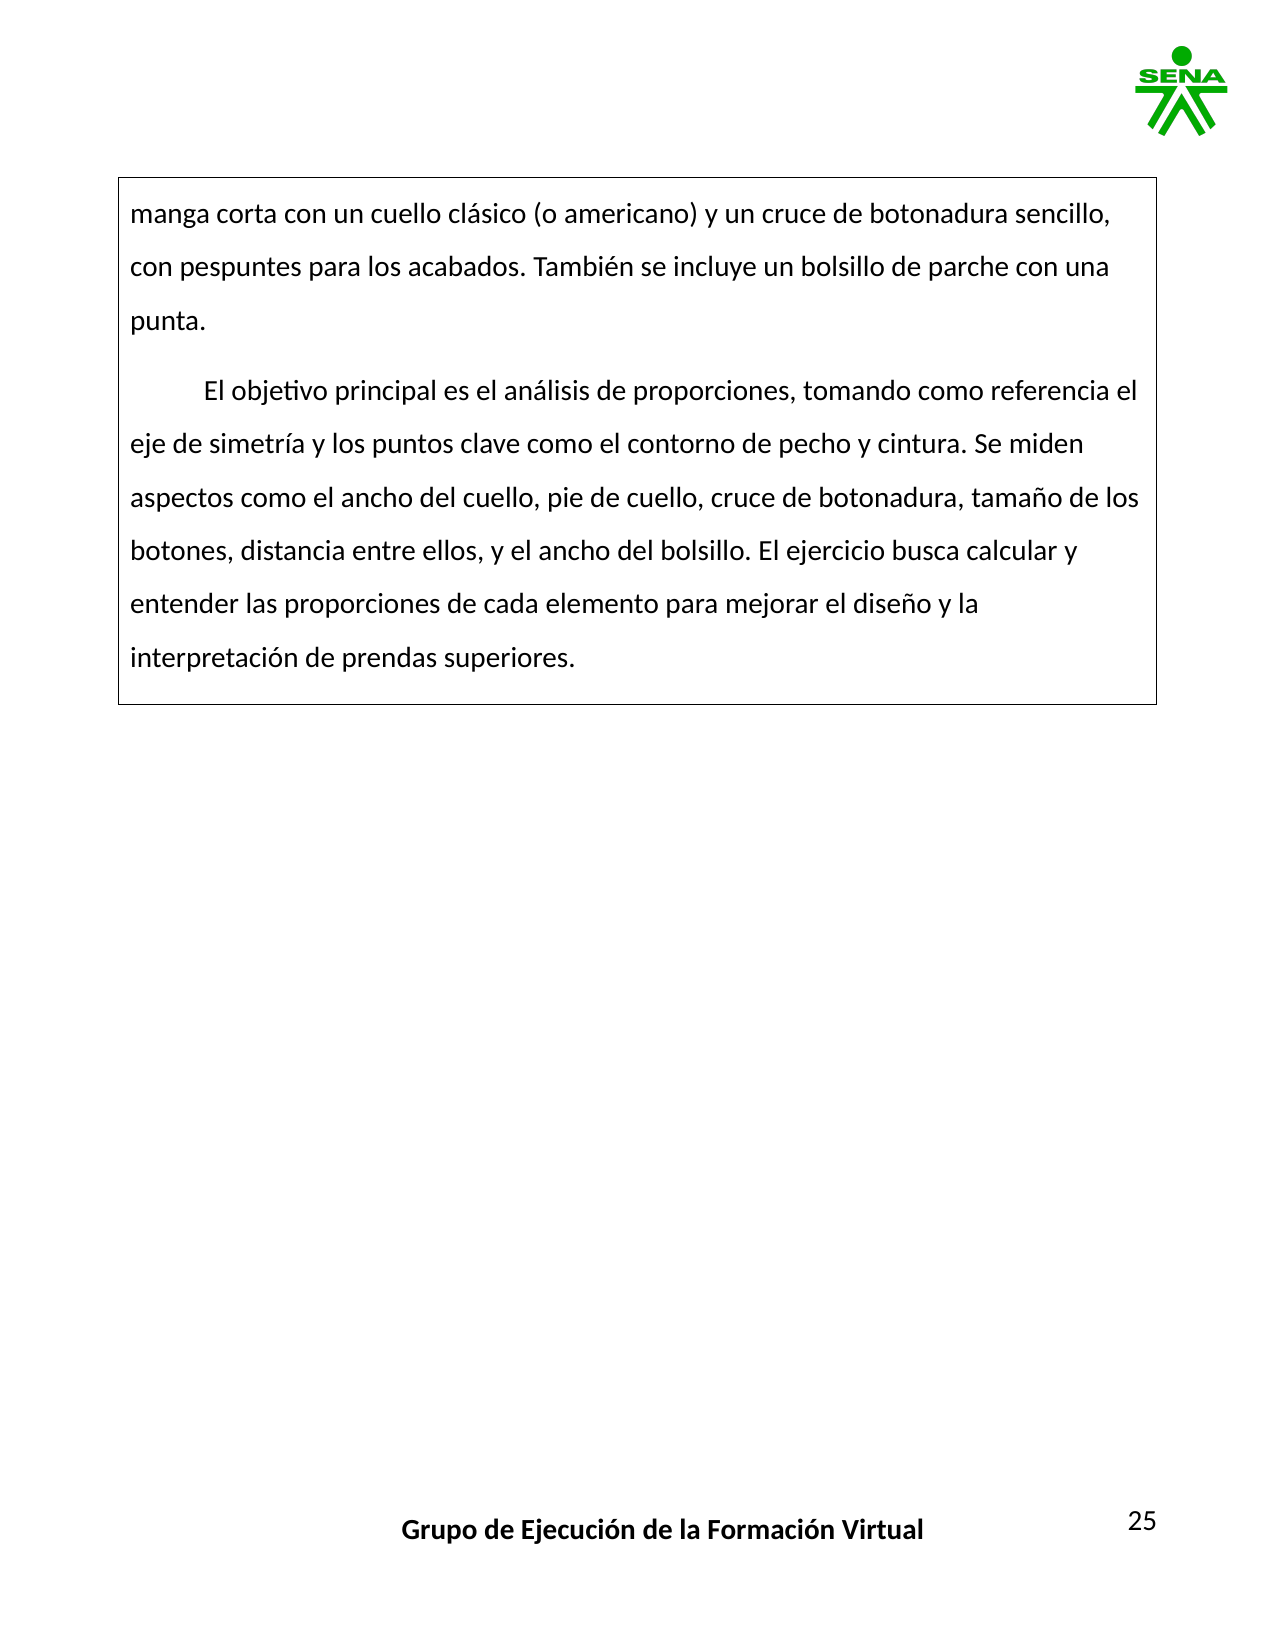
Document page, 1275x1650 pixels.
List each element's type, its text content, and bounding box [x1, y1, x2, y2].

picture [1135, 46, 1228, 136]
